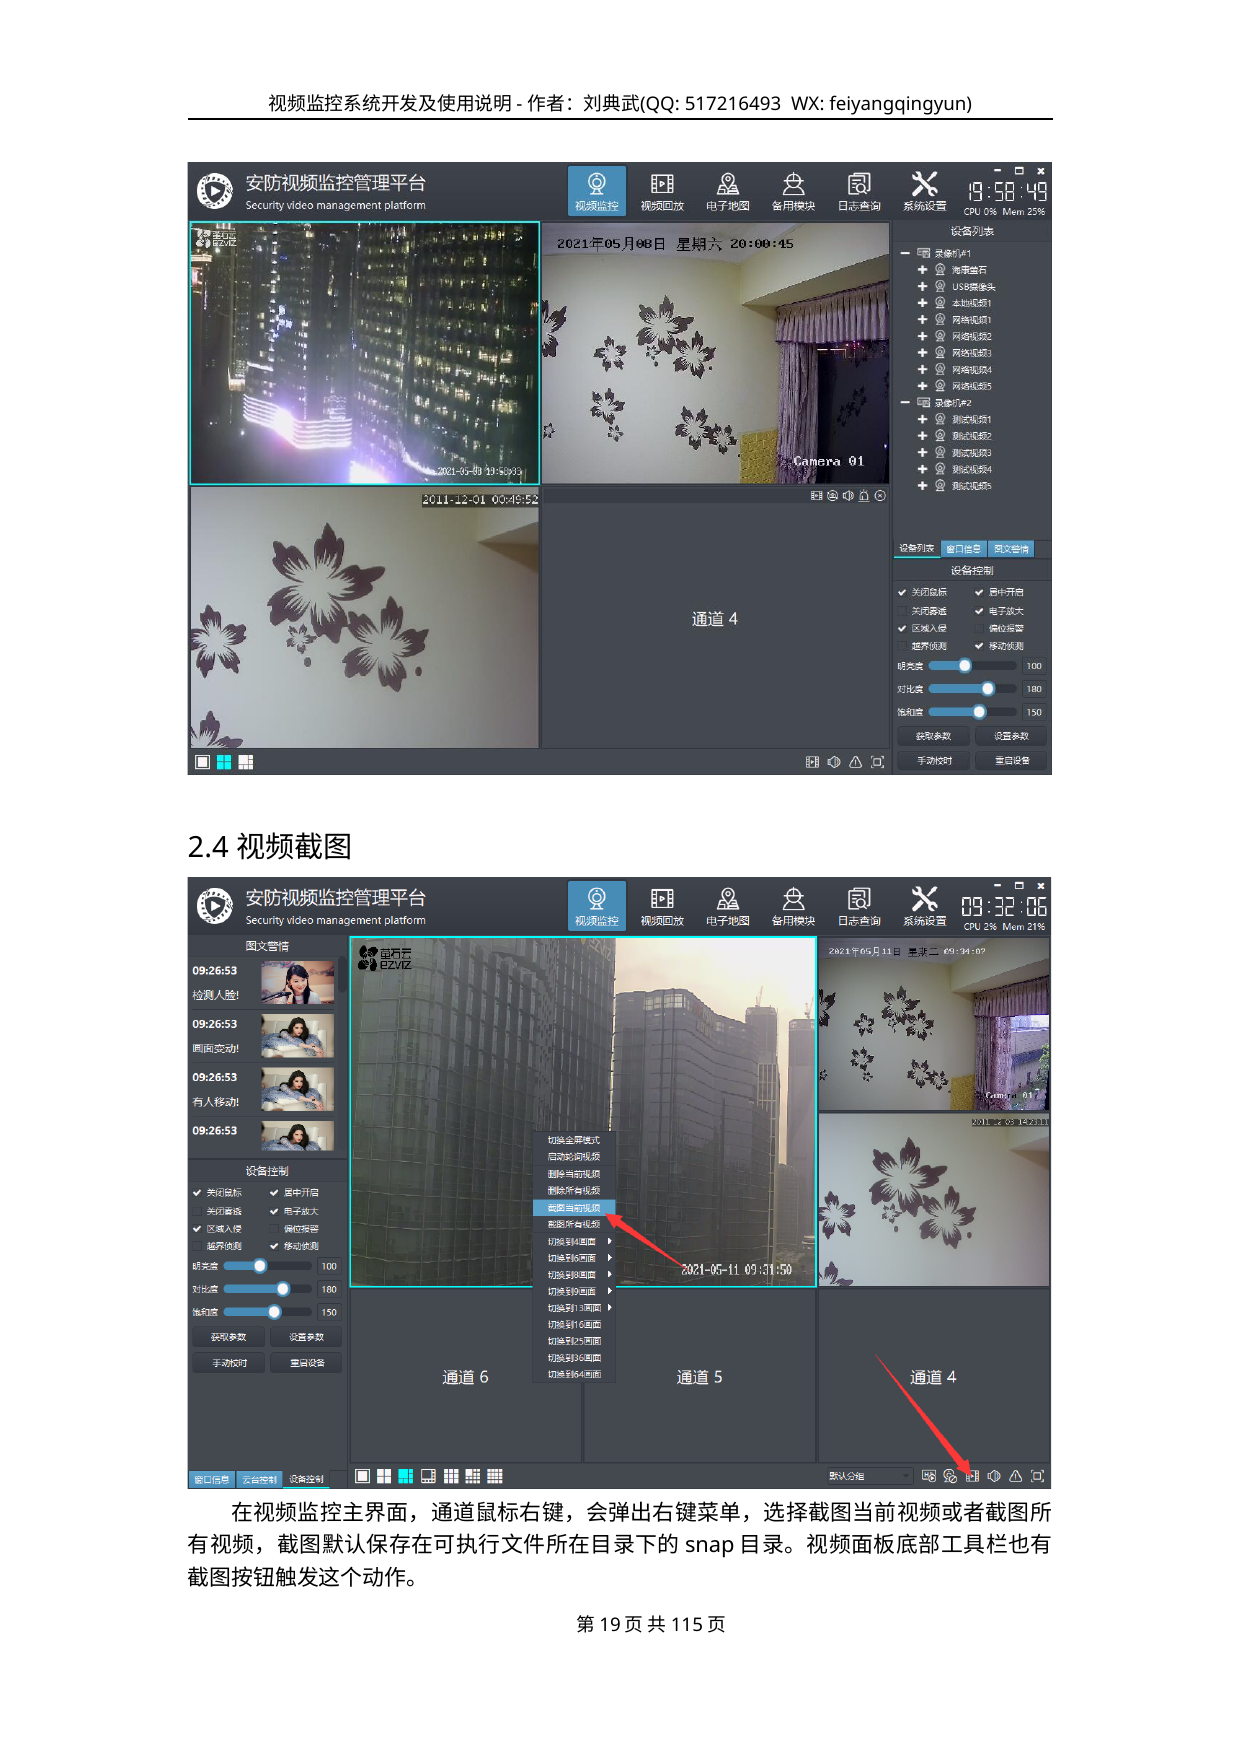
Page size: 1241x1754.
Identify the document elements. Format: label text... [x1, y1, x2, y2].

picture [187, 162, 1052, 775]
picture [187, 877, 1052, 1489]
text 2.4 视频截图 [187, 812, 1053, 877]
text 在视频监控主界面，通道鼠标右键，会弹出右键菜单，选择截图当前视频或者截图所有视频，截图默认保存在可执行文件所在目录下的snap目录。视频面板底部工具栏也有截图按钮触发这个动作。 [187, 1494, 1053, 1592]
